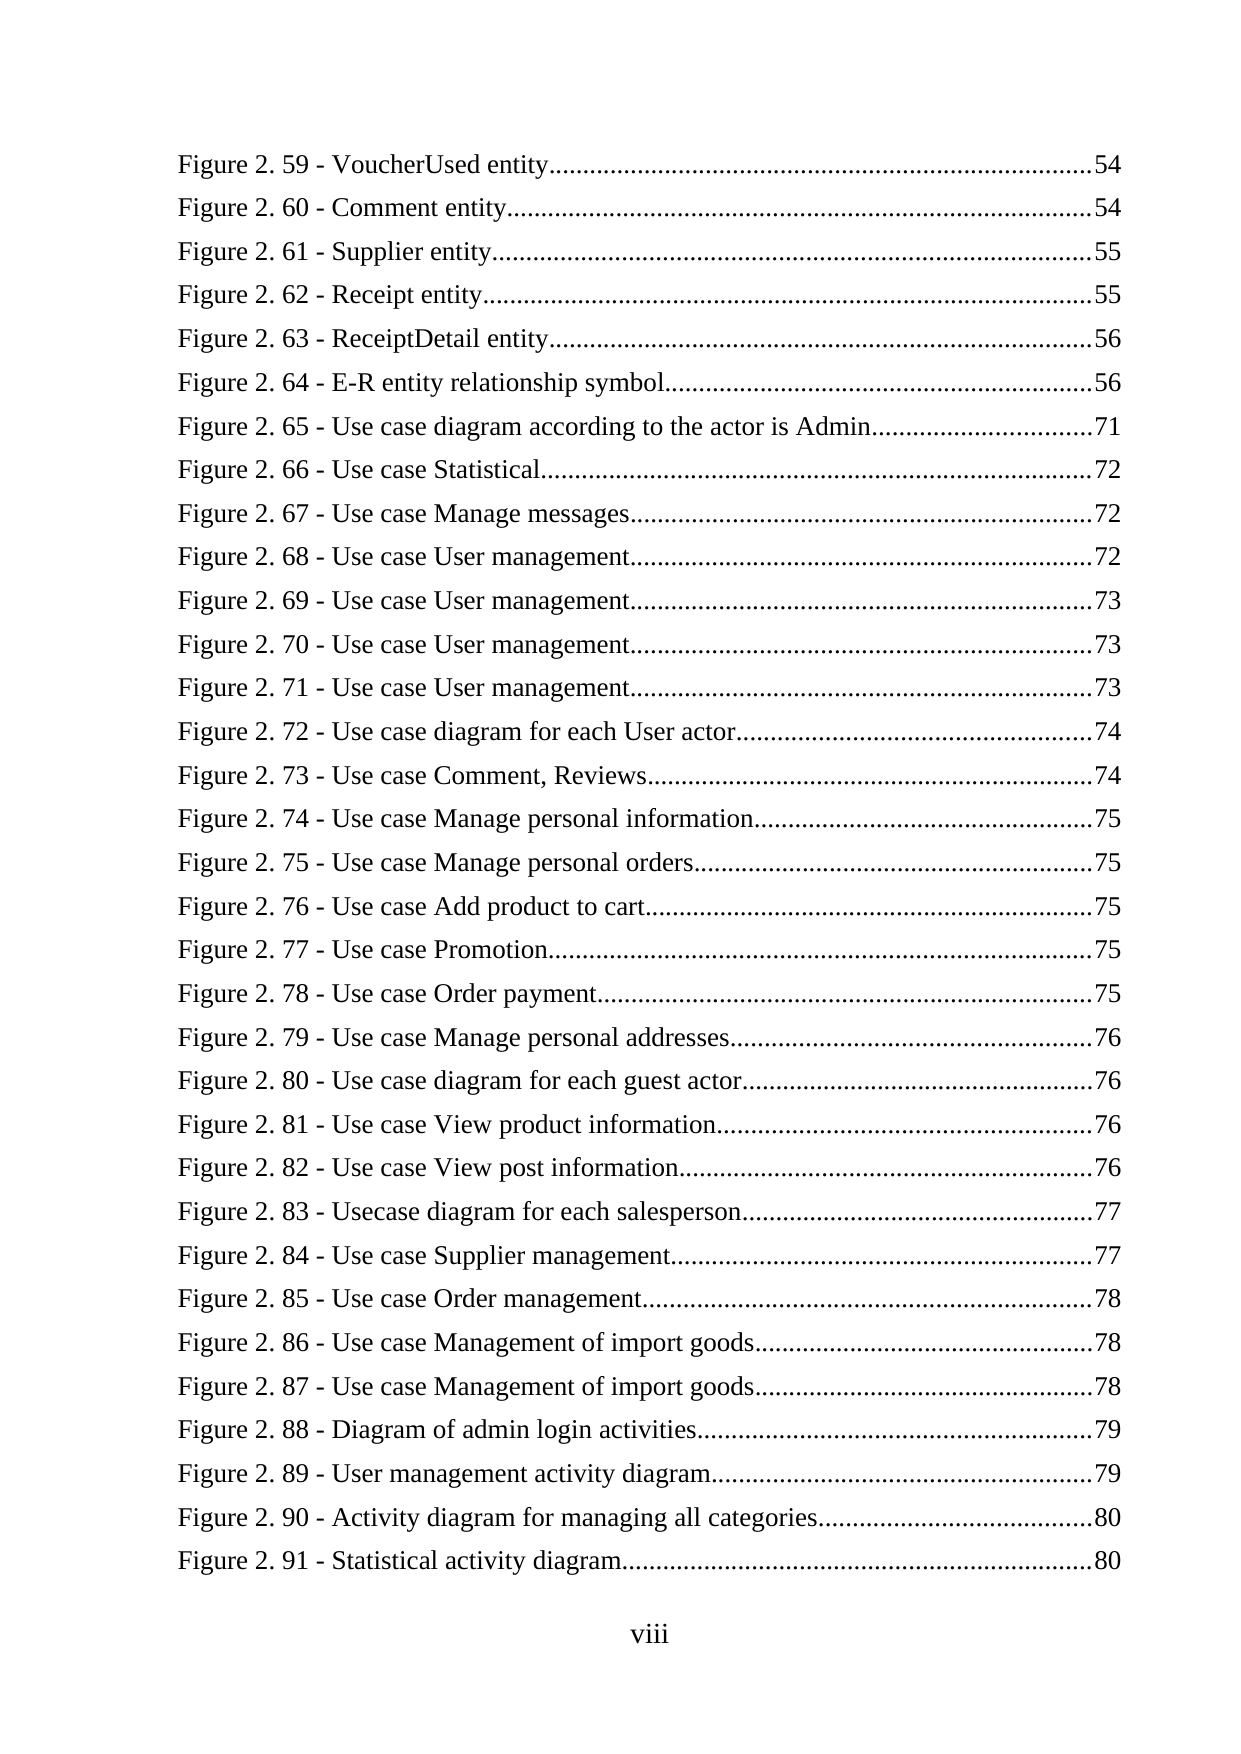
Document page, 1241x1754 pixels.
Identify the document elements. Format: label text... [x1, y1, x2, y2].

text Figure 2. 62 - Receipt entity 55 [177, 279, 1122, 310]
text Figure 2. 74 - Use case Manage personal information 75 [177, 802, 1122, 833]
text Figure 2. 67 - Use case Manage messages 72 [177, 497, 1122, 528]
text Figure 2. 88 - Diagram of admin login activities 79 [177, 1413, 1122, 1444]
text Figure 2. 86 - Use case Management of import goods 78 [177, 1326, 1122, 1357]
text Figure 2. 65 - Use case diagram according to the actor is Admin 71 [177, 409, 1122, 441]
text Figure 2. 76 - Use case Add product to cart 75 [177, 890, 1122, 921]
text Figure 2. 72 - Use case diagram for each User actor 74 [177, 715, 1122, 746]
text Figure 2. 75 - Use case Manage personal orders 75 [177, 846, 1122, 877]
text Figure 2. 69 - Use case User management 73 [177, 584, 1122, 615]
text Figure 2. 68 - Use case User management 72 [177, 541, 1122, 572]
text Figure 2. 83 - Usecase diagram for each salesperson 77 [177, 1195, 1122, 1226]
text Figure 2. 84 - Use case Supplier management 77 [177, 1239, 1122, 1270]
text Figure 2. 60 - Comment entity 54 [177, 191, 1122, 222]
text Figure 2. 79 - Use case Manage personal addresses 76 [177, 1021, 1122, 1052]
text Figure 2. 64 - E-R entity relationship symbol 56 [177, 366, 1122, 397]
text Figure 2. 61 - Supplier entity 55 [177, 235, 1122, 266]
text Figure 2. 78 - Use case Order payment 75 [177, 977, 1122, 1008]
text Figure 2. 81 - Use case View product information 76 [177, 1108, 1122, 1139]
text Figure 2. 71 - Use case User management 73 [177, 671, 1122, 703]
text Figure 2. 70 - Use case User management 73 [177, 628, 1122, 659]
text Figure 2. 87 - Use case Management of import goods 78 [177, 1370, 1122, 1401]
text Figure 2. 77 - Use case Promotion 75 [177, 933, 1122, 964]
text Figure 2. 89 - User management activity diagram 79 [177, 1457, 1122, 1488]
text Figure 2. 80 - Use case diagram for each guest actor 76 [177, 1064, 1122, 1095]
text Figure 2. 63 - ReceiptDetail entity 56 [177, 322, 1122, 353]
text Figure 2. 90 - Activity diagram for managing all categories 80 [177, 1501, 1122, 1532]
text Figure 2. 82 - Use case View post information 76 [177, 1152, 1122, 1183]
text Figure 2. 85 - Use case Order management 78 [177, 1282, 1122, 1314]
text Figure 2. 59 - VoucherUsed entity 54 [177, 148, 1122, 179]
text Figure 2. 66 - Use case Statistical 72 [177, 453, 1122, 484]
text Figure 2. 91 - Statistical activity diagram 80 [177, 1544, 1122, 1576]
text Figure 2. 73 - Use case Comment, Reviews 74 [177, 759, 1122, 790]
